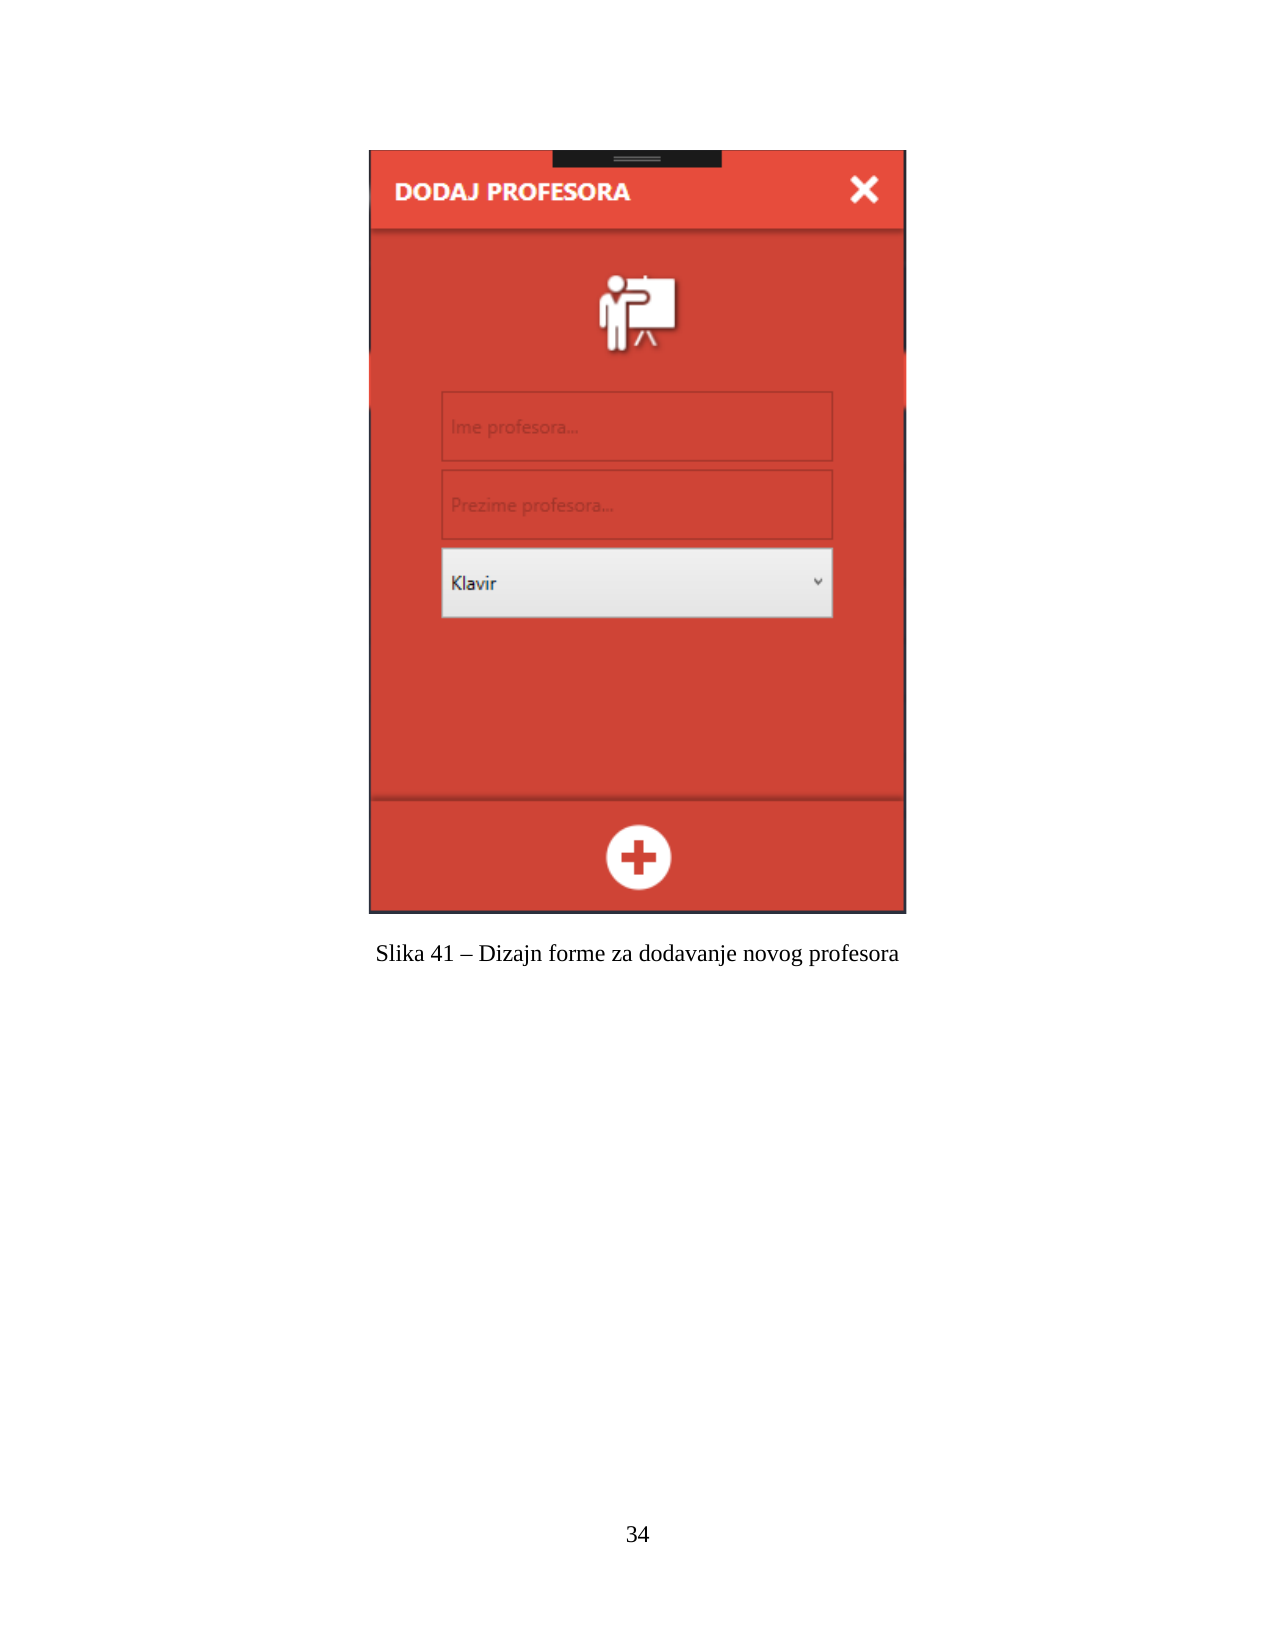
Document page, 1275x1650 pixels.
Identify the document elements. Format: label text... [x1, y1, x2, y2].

picture [368, 150, 907, 914]
text Slika 41 – Dizajn forme za dodavanje novog profesora [150, 939, 1125, 967]
